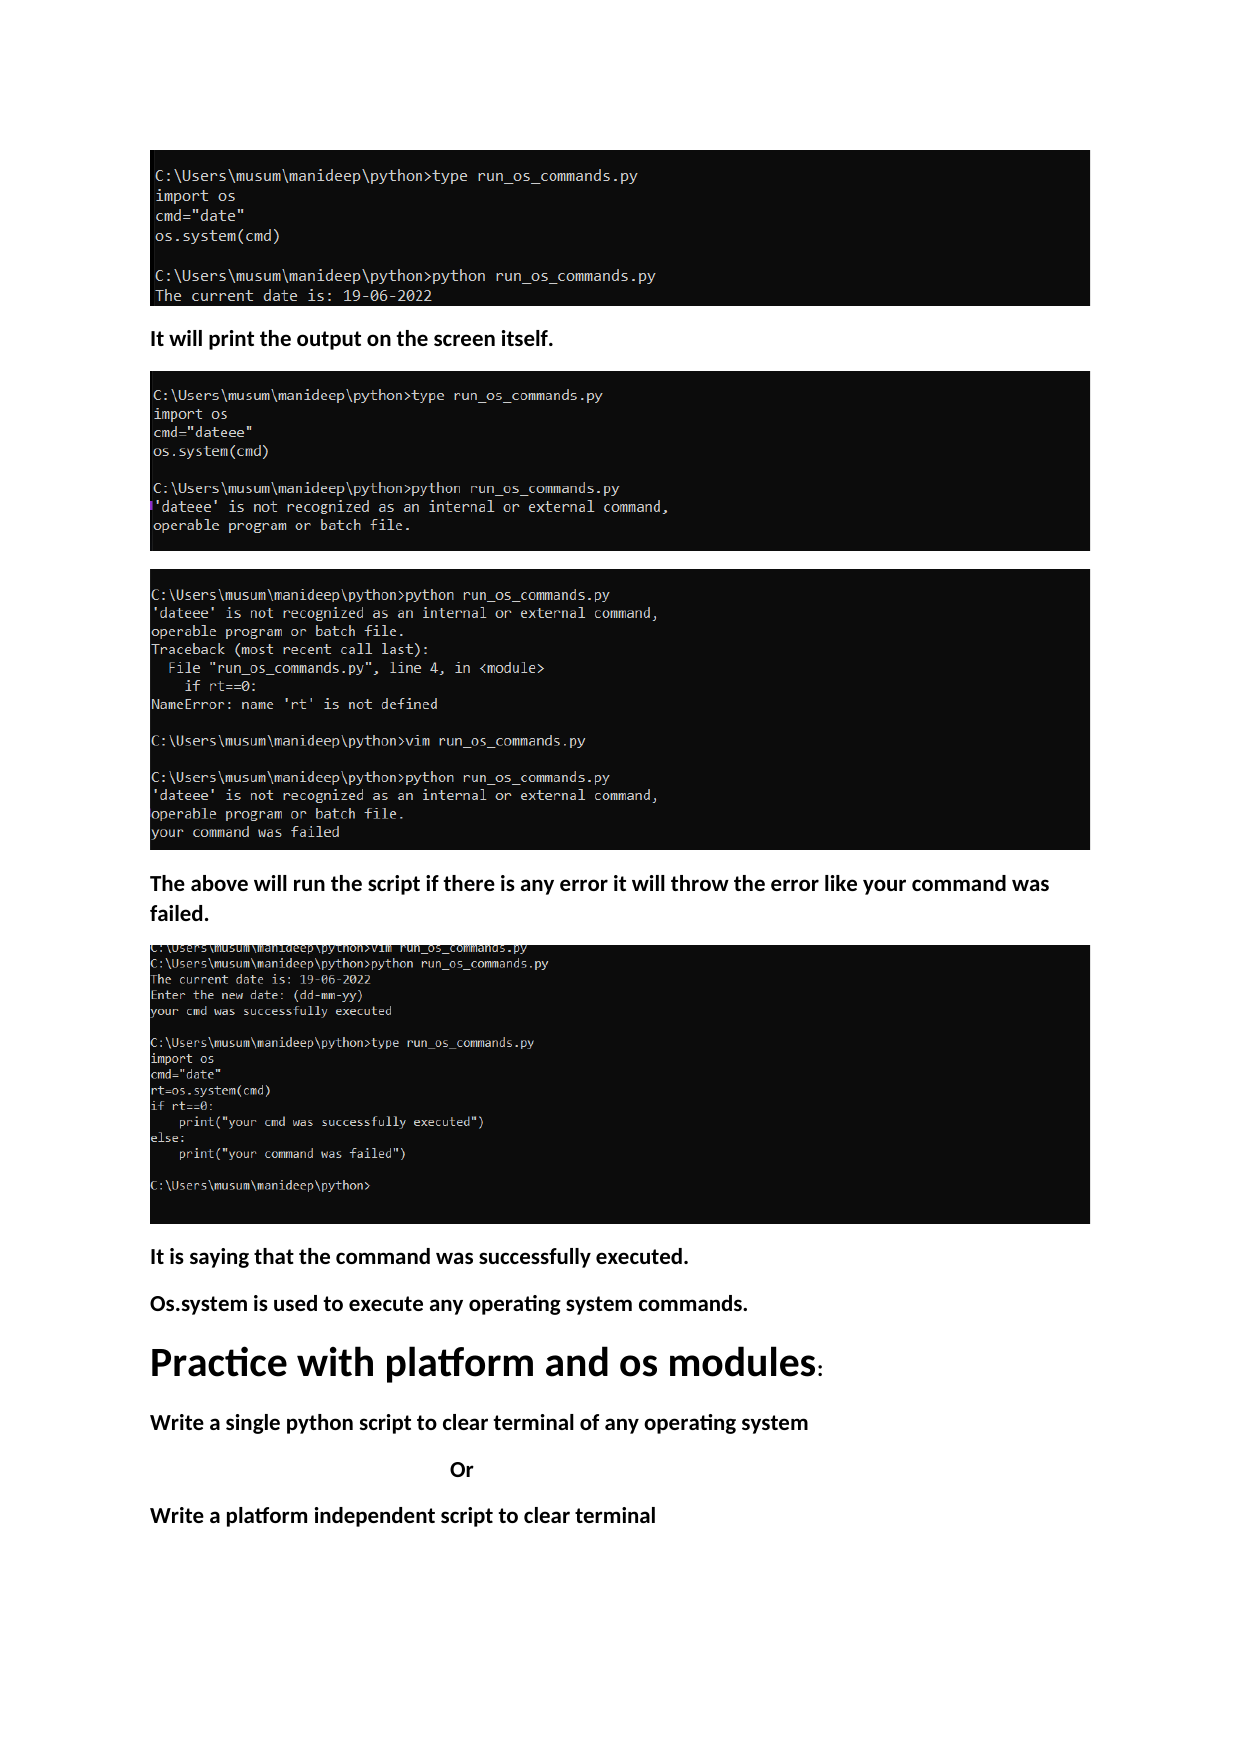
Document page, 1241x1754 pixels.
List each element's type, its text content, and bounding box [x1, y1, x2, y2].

text Write a platform independent script to clear terminal [150, 1502, 1090, 1529]
text Write a single python script to clear terminal of any operating system [150, 1408, 1090, 1436]
picture [150, 945, 1091, 1224]
picture [150, 569, 1091, 850]
text Practice with platform and os modules: [150, 1336, 1090, 1387]
text Os.system is used to execute any operating system commands. [150, 1289, 1090, 1317]
text It will print the output on the screen itself. [150, 324, 1090, 353]
picture [150, 371, 1091, 551]
text The above will run the script if there is any error it will throw the error like your command was failed. [150, 869, 1090, 927]
text Or [150, 1455, 1090, 1483]
text It is saying that the command was successfully executed. [150, 1242, 1090, 1271]
picture [150, 150, 1091, 306]
